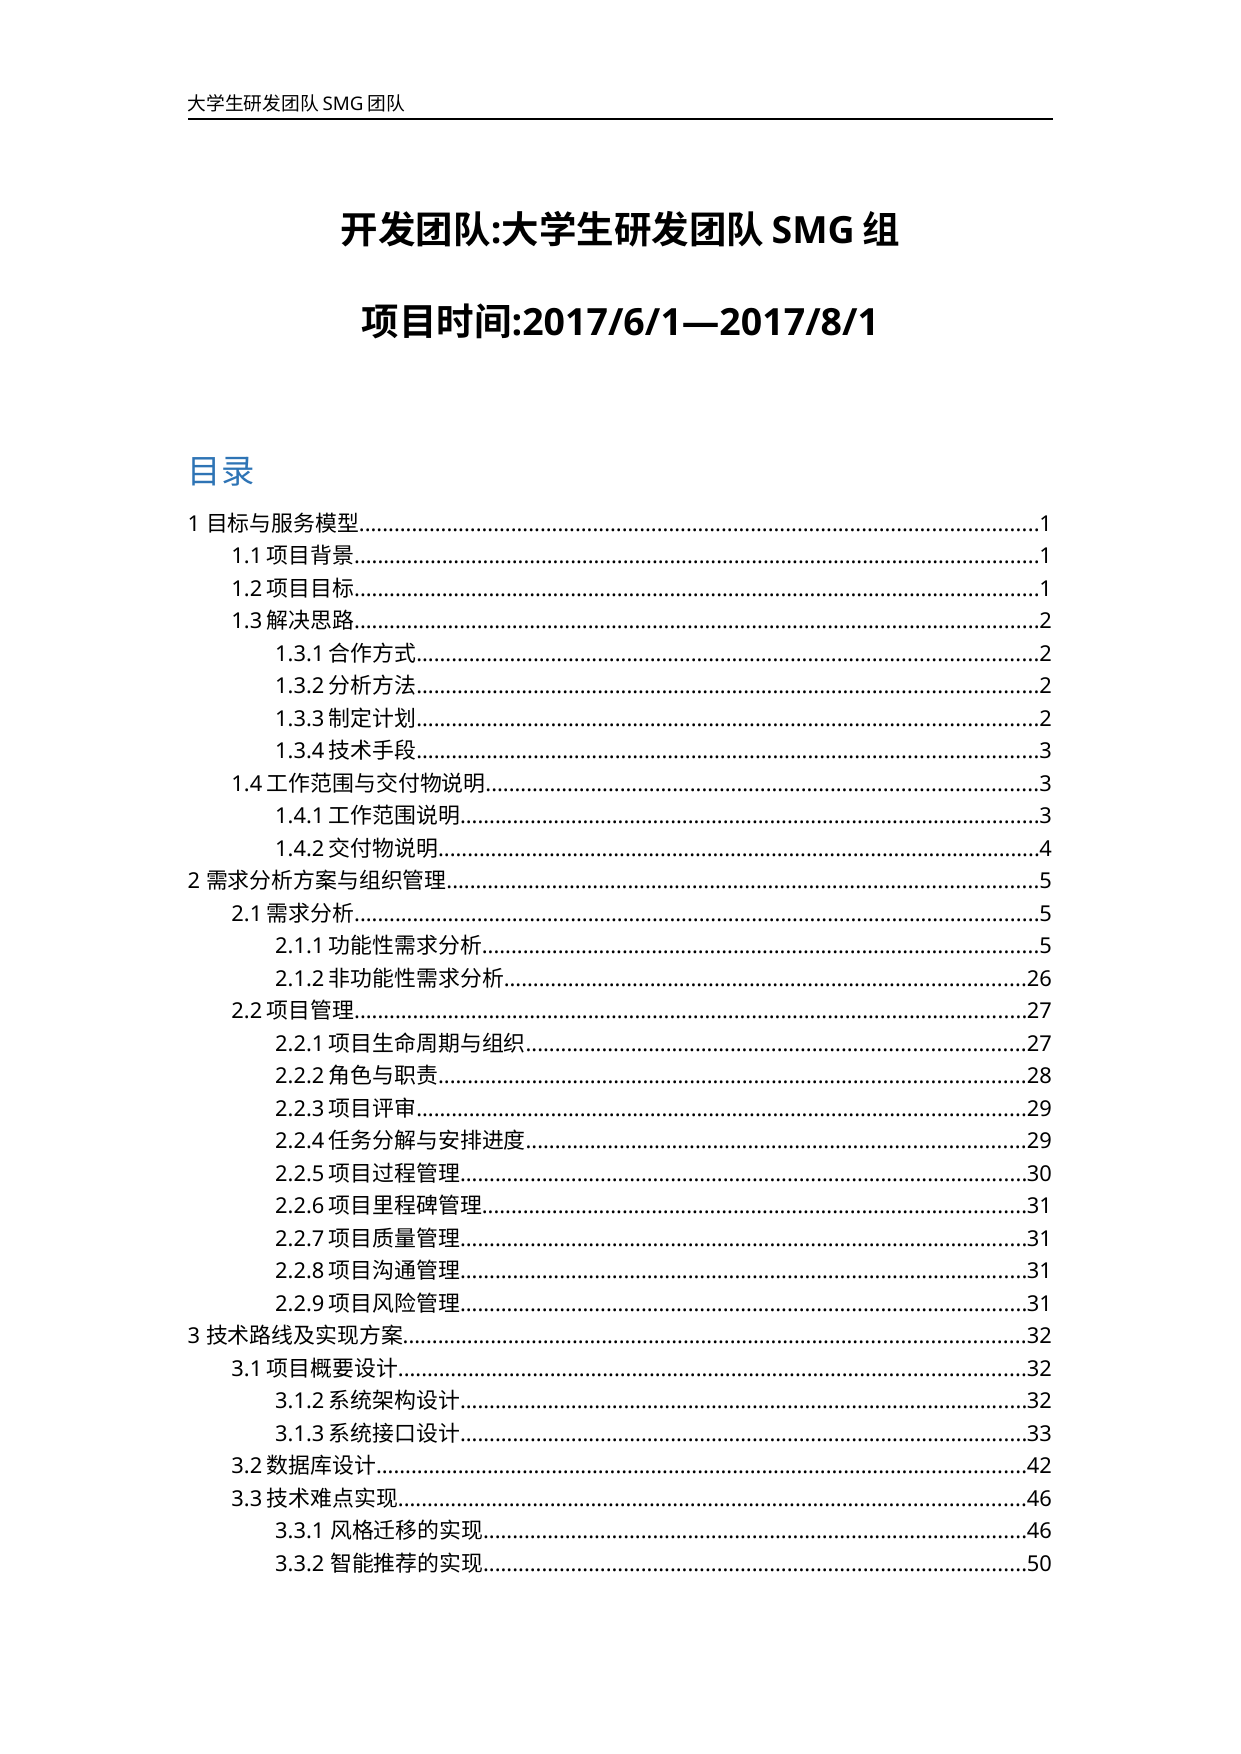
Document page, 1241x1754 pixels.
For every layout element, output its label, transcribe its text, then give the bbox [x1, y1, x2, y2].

text 项目时间:2017/6/1—2017/8/1 [187, 287, 1053, 352]
text 开发团队:大学生研发团队SMG组 [187, 194, 1053, 259]
